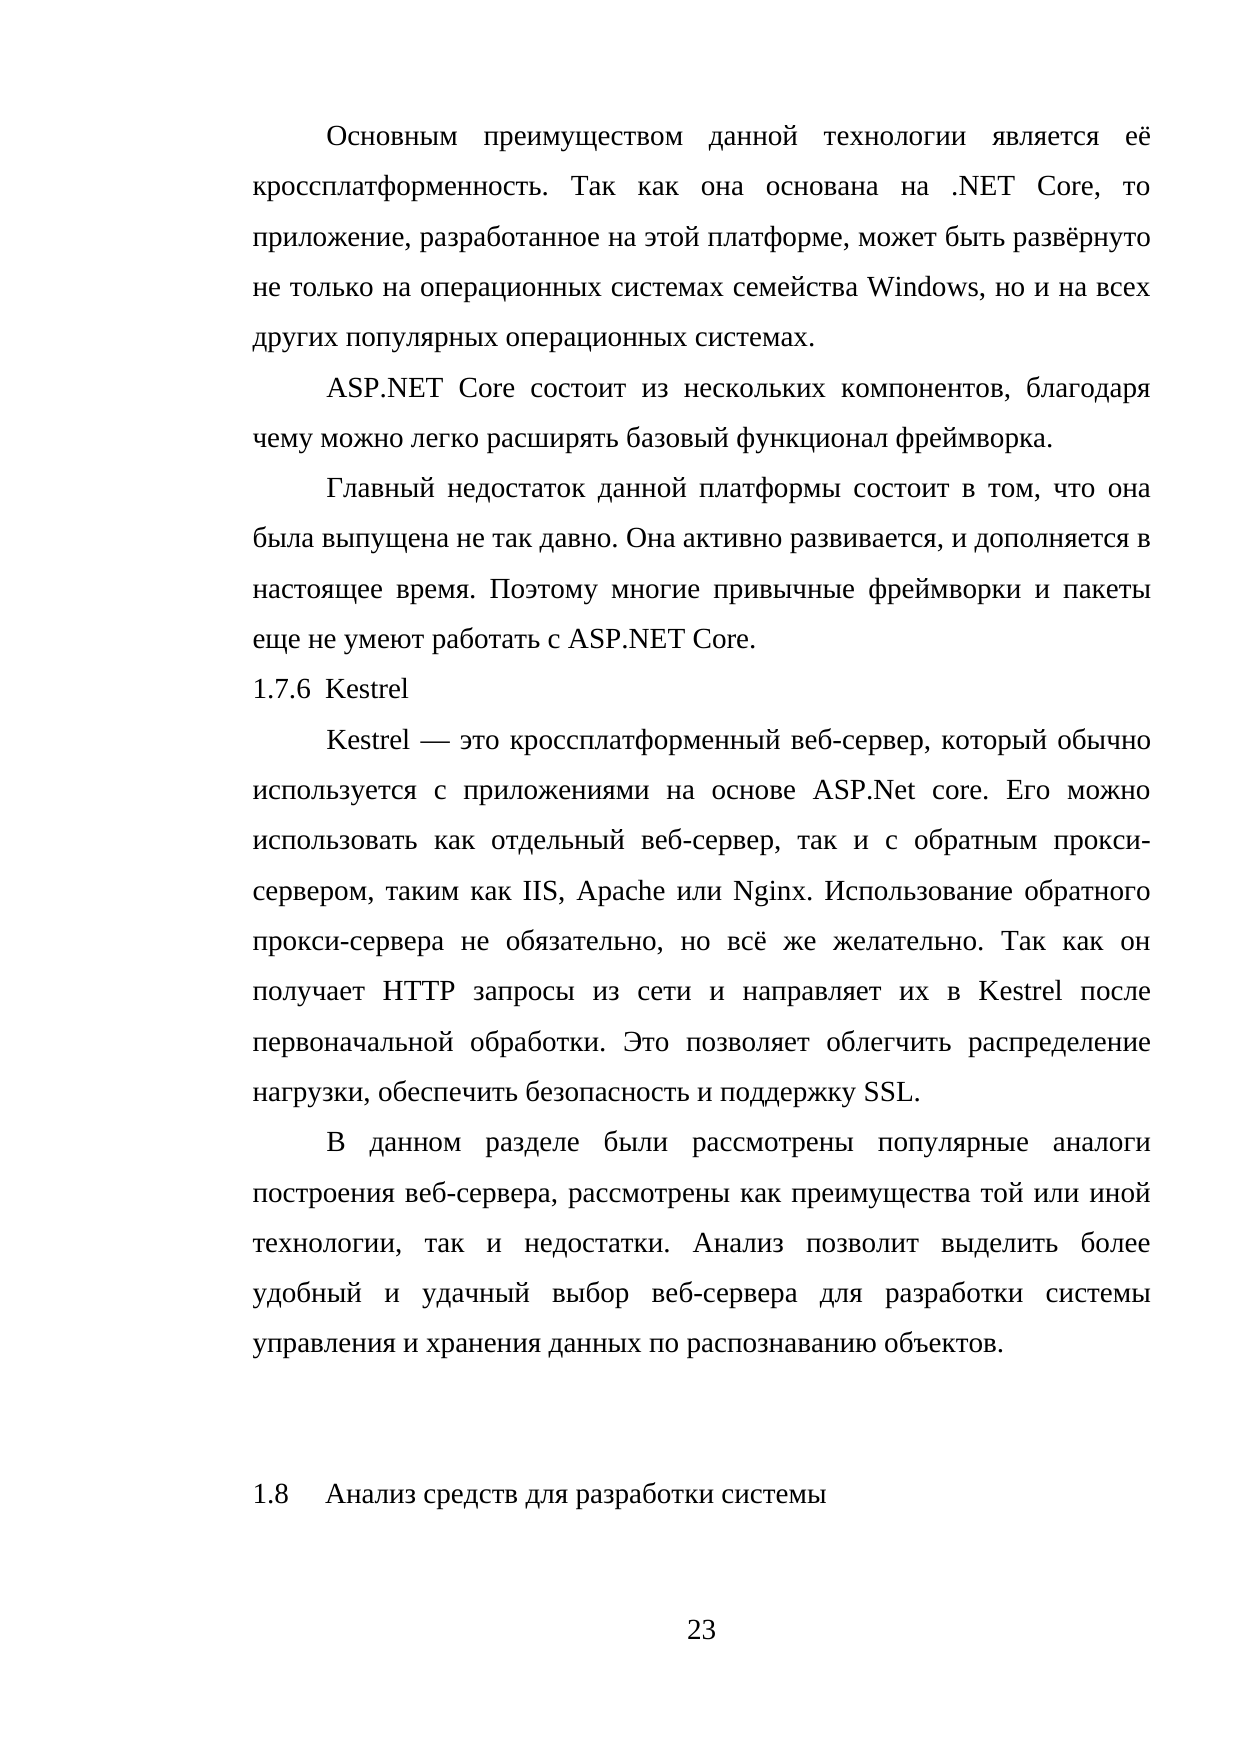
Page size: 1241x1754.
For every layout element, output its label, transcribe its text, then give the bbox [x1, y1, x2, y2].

text Анализ средств для разработки системы [192, 1477, 1146, 1510]
text ASP.NET Core состоит из нескольких компонентов, благодаря чему можно легко расширять базовый функционал фреймворка. [252, 370, 1152, 453]
text Kestrel [177, 672, 1152, 705]
text Kestrel — это кроссплатформенный веб-сервер, который обычно используется с приложениями на основе ASP.Net core. Его можно использовать как отдельный веб-сервер, так и с обратным прокси-сервером, таким как IIS, Apache или Nginx. Использование обратного прокси-сервера не обязательно, но всё же желательно. Так как он получает НТТР запросы из сети и направляет их в Kestrel после первоначальной обработки. Это позволяет облегчить распределение нагрузки, обеспечить безопасность и поддержку SSL. [252, 722, 1152, 1108]
text Основным преимуществом данной технологии является её кроссплатформенность. Так как она основана на .NET Core, то приложение, разработанное на этой платформе, может быть развёрнуто не только на операционных системах семейства Windows, но и на всех других популярных операционных системах. [252, 118, 1152, 353]
text В данном разделе были рассмотрены популярные аналоги построения веб-сервера, рассмотрены как преимущества той или иной технологии, так и недостатки. Анализ позволит выделить более удобный и удачный выбор веб-сервера для разработки системы управления и хранения данных по распознаванию объектов. [252, 1124, 1152, 1359]
text Главный недостаток данной платформы состоит в том, что она была выпущена не так давно. Она активно развивается, и дополняется в настоящее время. Поэтому многие привычные фреймворки и пакеты еще не умеют работать c ASP.NET Core. [252, 470, 1152, 655]
